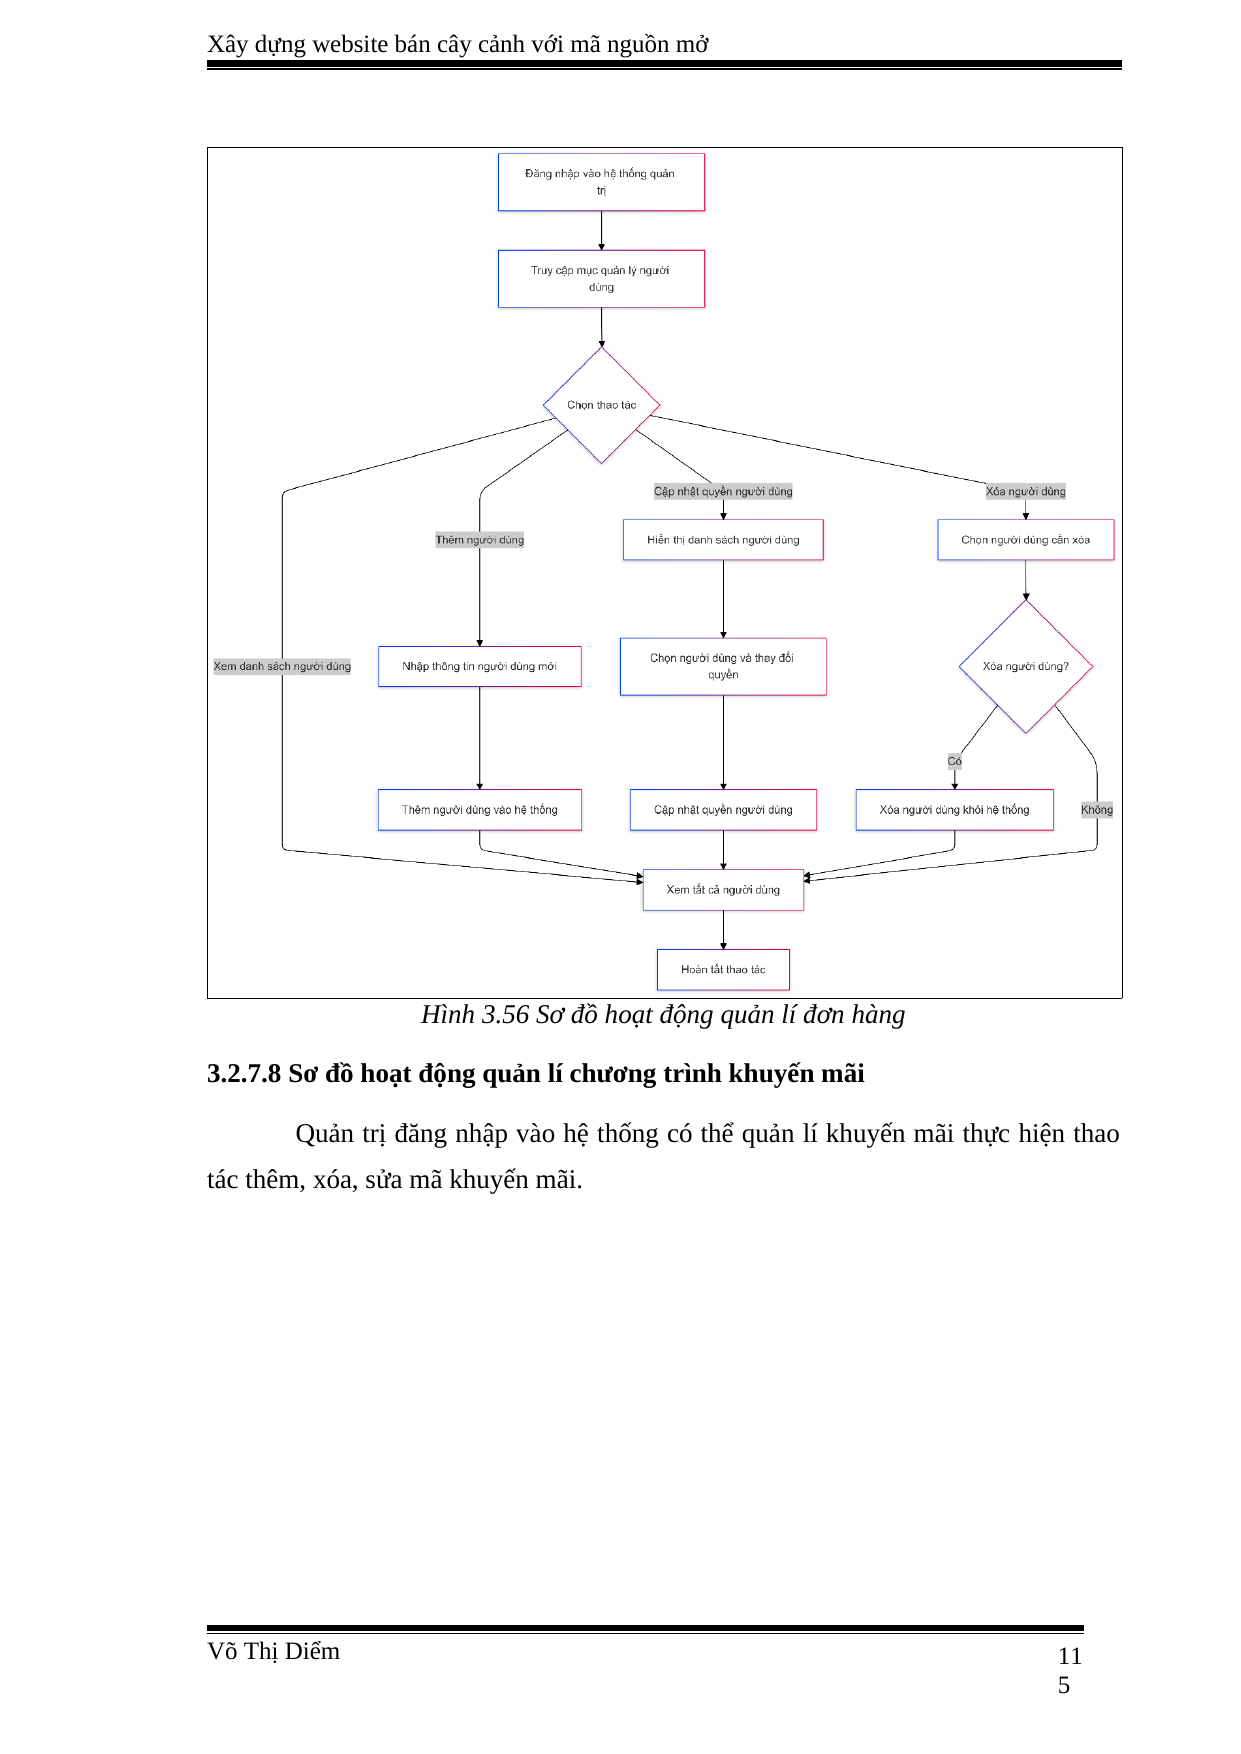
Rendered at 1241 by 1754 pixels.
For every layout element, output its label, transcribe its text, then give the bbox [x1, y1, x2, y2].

subtitle Sơ đồ hoạt động quản lí chương trình khuyến mãi [207, 1058, 1122, 1089]
picture [208, 148, 1122, 998]
text Quản trị đăng nhập vào hệ thống có thể quản lí khuyến mãi thực hiện thao tác thêm, xóa, sửa mã khuyến mãi. [207, 1117, 1122, 1194]
